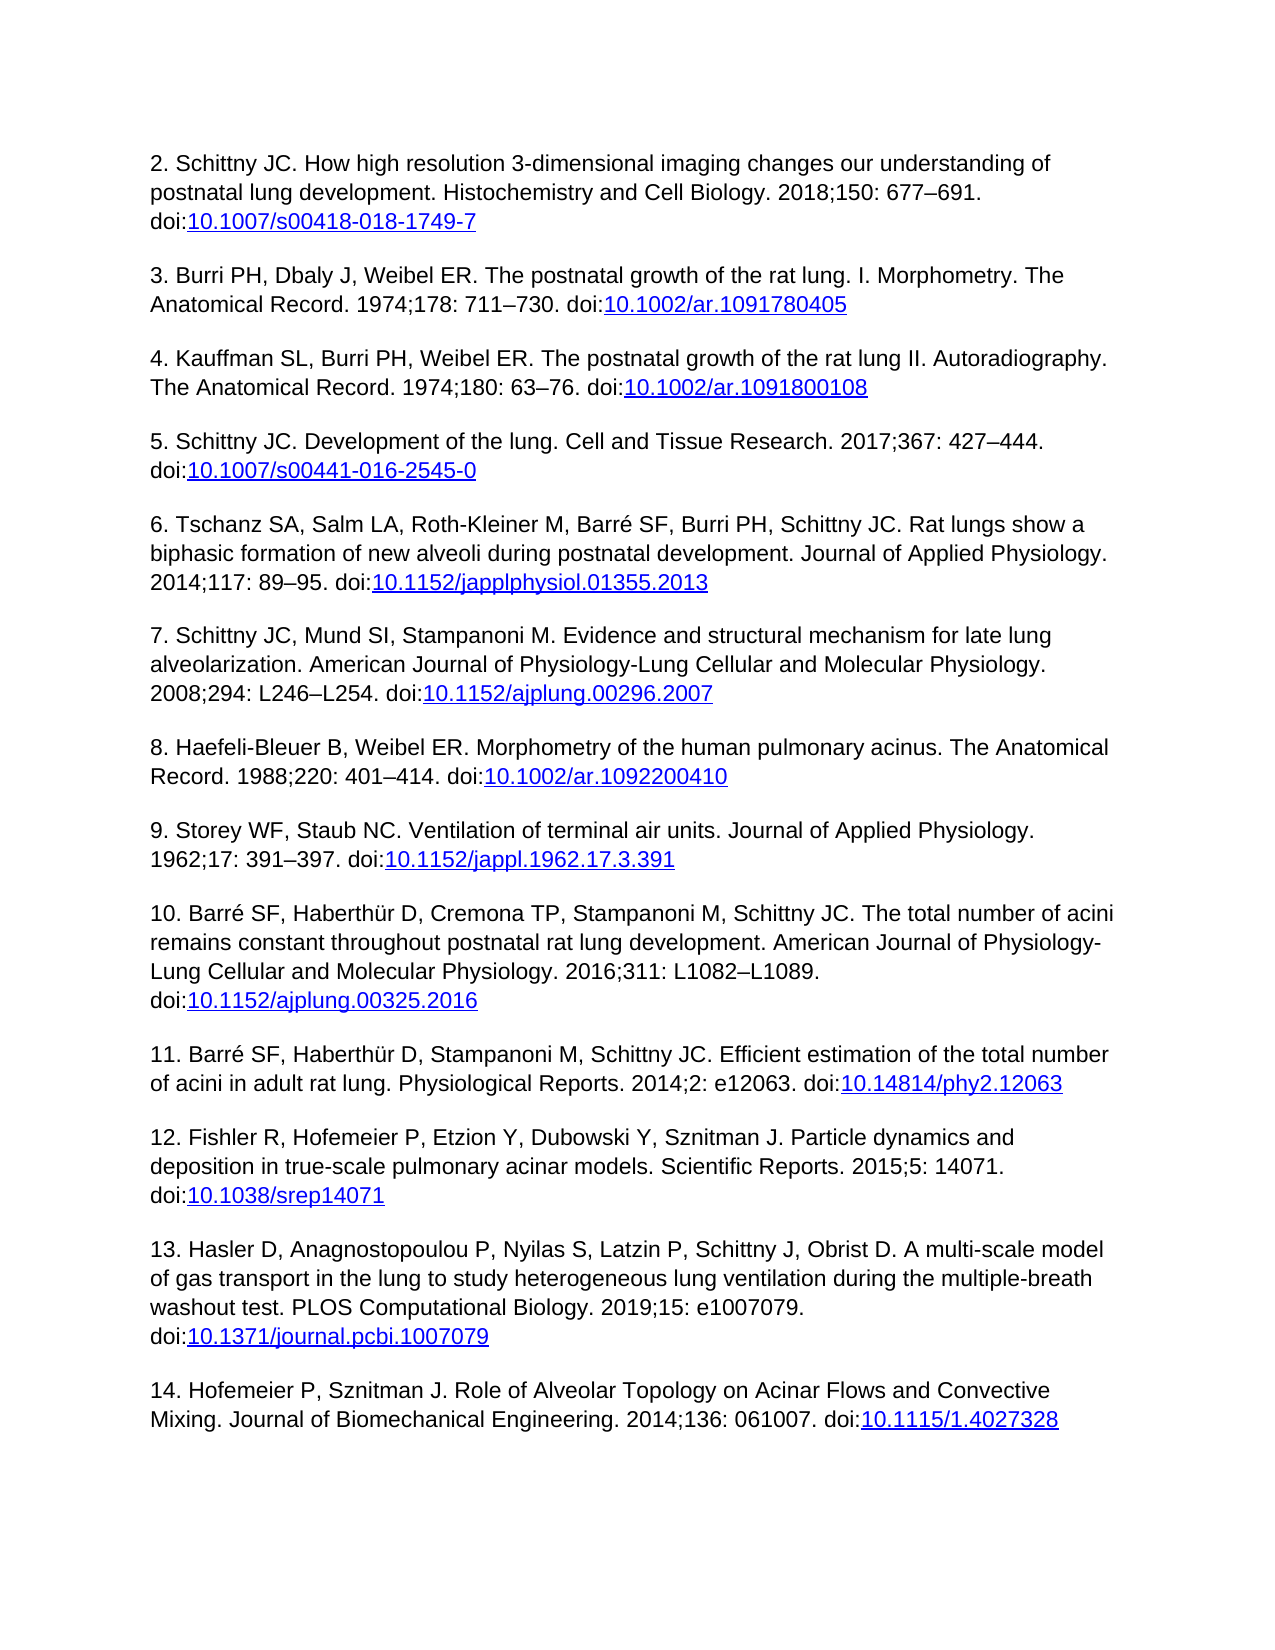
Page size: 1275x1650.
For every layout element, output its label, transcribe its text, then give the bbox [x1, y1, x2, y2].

text 3. Burri PH, Dbaly J, Weibel ER. The postnatal growth of the rat lung. I. Morphometry. The Anatomical Record. 1974;178: 711–730. doi:10.1002/ar.1091780405 [150, 262, 1125, 317]
text 7. Schittny JC, Mund SI, Stampanoni M. Evidence and structural mechanism for late lung alveolarization. American Journal of Physiology-Lung Cellular and Molecular Physiology. 2008;294: L246–L254. doi:10.1152/ajplung.00296.2007 [150, 622, 1125, 707]
text 13. Hasler D, Anagnostopoulou P, Nyilas S, Latzin P, Schittny J, Obrist D. A multi-scale model of gas transport in the lung to study heterogeneous lung ventilation during the multiple-breath washout test. PLOS Computational Biology. 2019;15: e1007079. doi:10.1371/journal.pcbi.1007079 [150, 1236, 1125, 1349]
text 2. Schittny JC. How high resolution 3-dimensional imaging changes our understanding of postnatal lung development. Histochemistry and Cell Biology. 2018;150: 677–691. doi:10.1007/s00418-018-1749-7 [150, 150, 1125, 234]
text 6. Tschanz SA, Salm LA, Roth-Kleiner M, Barré SF, Burri PH, Schittny JC. Rat lungs show a biphasic formation of new alveoli during postnatal development. Journal of Applied Physiology. 2014;117: 89–95. doi:10.1152/japplphysiol.01355.2013 [150, 511, 1125, 595]
text 14. Hofemeier P, Sznitman J. Role of Alveolar Topology on Acinar Flows and Convective Mixing. Journal of Biomechanical Engineering. 2014;136: 061007. doi:10.1115/1.4027328 [150, 1377, 1125, 1432]
text 11. Barré SF, Haberthür D, Stampanoni M, Schittny JC. Efficient estimation of the total number of acini in adult rat lung. Physiological Reports. 2014;2: e12063. doi:10.14814/phy2.12063 [150, 1041, 1125, 1096]
text 10. Barré SF, Haberthür D, Cremona TP, Stampanoni M, Schittny JC. The total number of acini remains constant throughout postnatal rat lung development. American Journal of Physiology-Lung Cellular and Molecular Physiology. 2016;311: L1082–L1089. doi:10.1152/ajplung.00325.2016 [150, 900, 1125, 1013]
text 5. Schittny JC. Development of the lung. Cell and Tissue Research. 2017;367: 427–444. doi:10.1007/s00441-016-2545-0 [150, 428, 1125, 483]
text 9. Storey WF, Staub NC. Ventilation of terminal air units. Journal of Applied Physiology. 1962;17: 391–397. doi:10.1152/jappl.1962.17.3.391 [150, 817, 1125, 873]
text 4. Kauffman SL, Burri PH, Weibel ER. The postnatal growth of the rat lung II. Autoradiography. The Anatomical Record. 1974;180: 63–76. doi:10.1002/ar.1091800108 [150, 345, 1125, 400]
text 8. Haefeli-Bleuer B, Weibel ER. Morphometry of the human pulmonary acinus. The Anatomical Record. 1988;220: 401–414. doi:10.1002/ar.1092200410 [150, 734, 1125, 790]
text 12. Fishler R, Hofemeier P, Etzion Y, Dubowski Y, Sznitman J. Particle dynamics and deposition in true-scale pulmonary acinar models. Scientific Reports. 2015;5: 14071. doi:10.1038/srep14071 [150, 1124, 1125, 1208]
